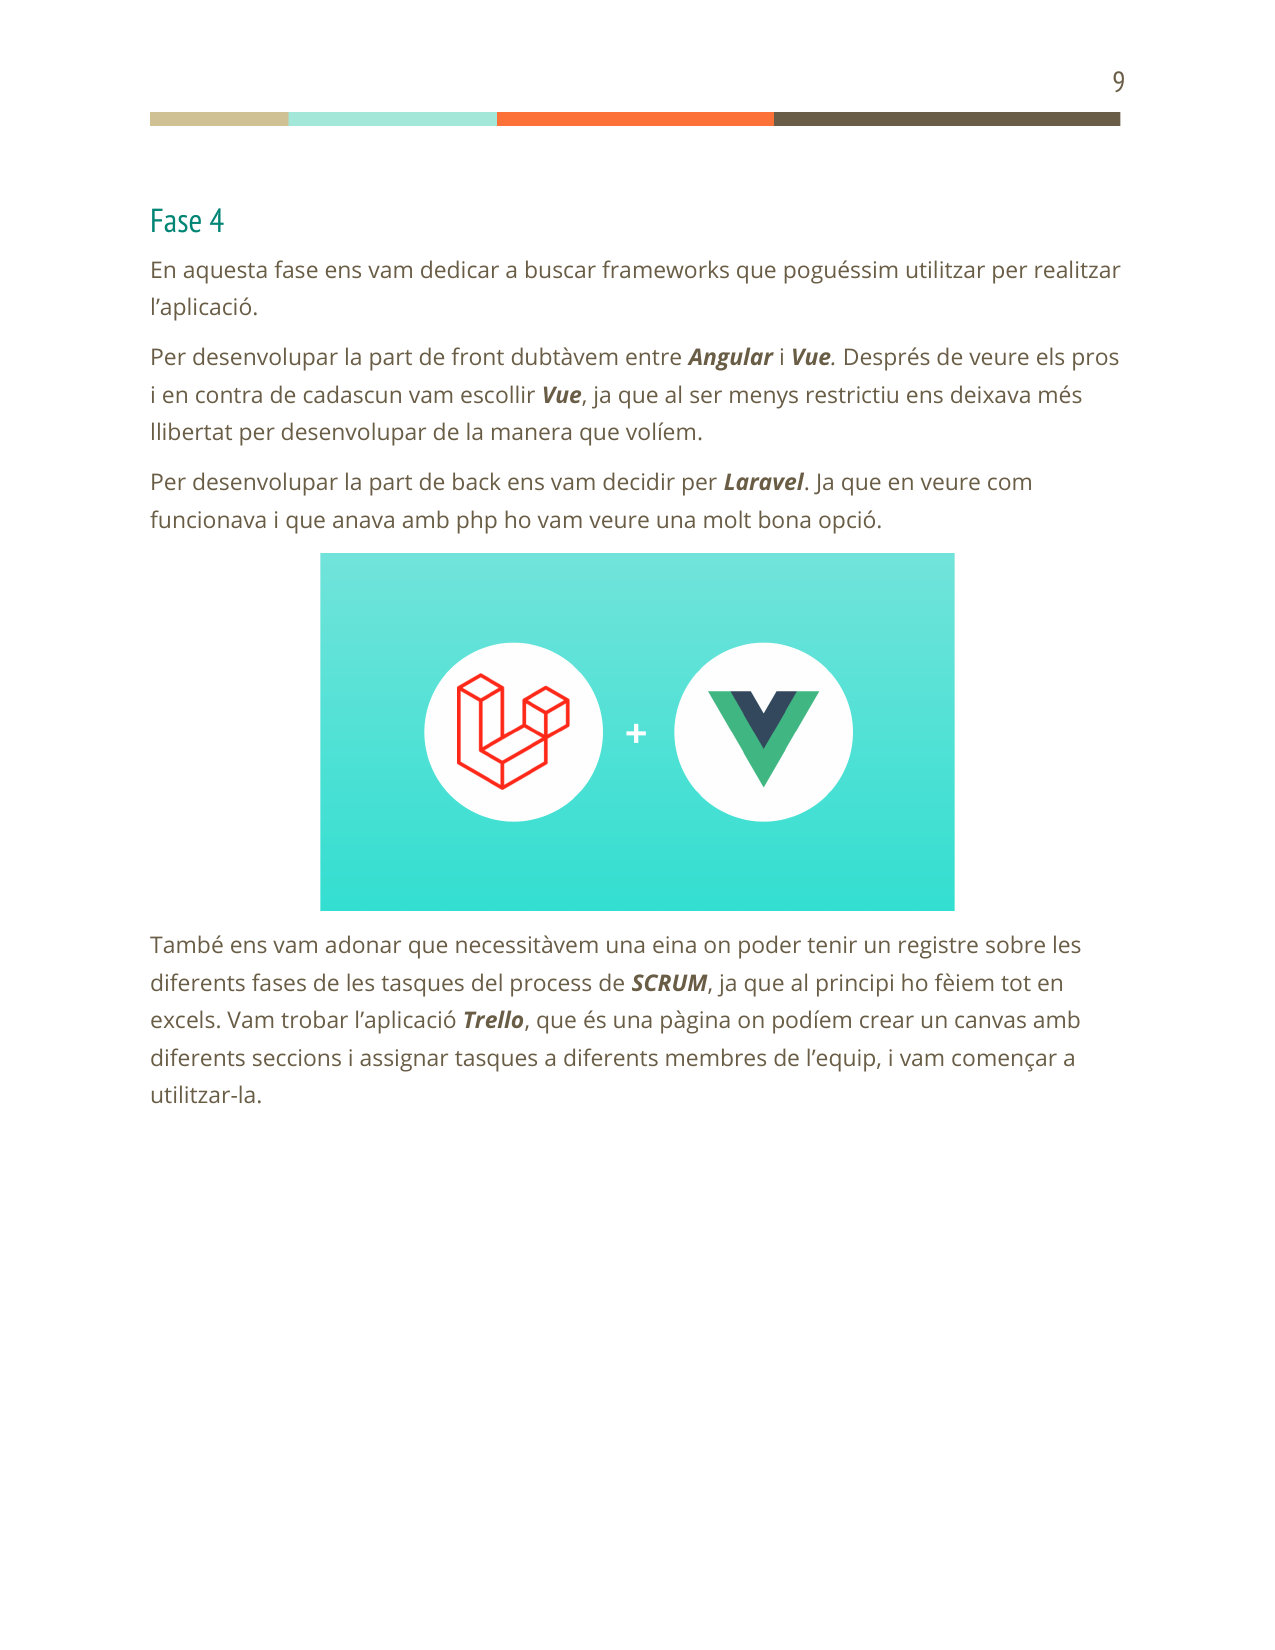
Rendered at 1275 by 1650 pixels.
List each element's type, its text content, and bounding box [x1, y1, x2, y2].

text Per desenvolupar la part de back ens vam decidir per Laravel. Ja que en veure com funcionava i que anava amb php ho vam veure una molt bona opció. [150, 466, 1125, 535]
subtitle Fase 4 [150, 198, 1125, 241]
text També ens vam adonar que necessitàvem una eina on poder tenir un registre sobre les diferents fases de les tasques del process de SCRUM, ja que al principi ho fèiem tot en excels. Vam trobar l’aplicació Trello, que és una pàgina on podíem crear un canvas amb diferents seccions i assignar tasques a diferents membres de l’equip, i vam començar a utilitzar-la. [150, 929, 1125, 1111]
picture [320, 553, 955, 911]
text Per desenvolupar la part de front dubtàvem entre Angular i Vue. Després de veure els pros i en contra de cadascun vam escollir Vue, ja que al ser menys restrictiu ens deixava més llibertat per desenvolupar de la manera que volíem. [150, 341, 1125, 447]
text En aquesta fase ens vam dedicar a buscar frameworks que poguéssim utilitzar per realitzar l’aplicació. [150, 254, 1125, 322]
picture [150, 112, 1121, 126]
